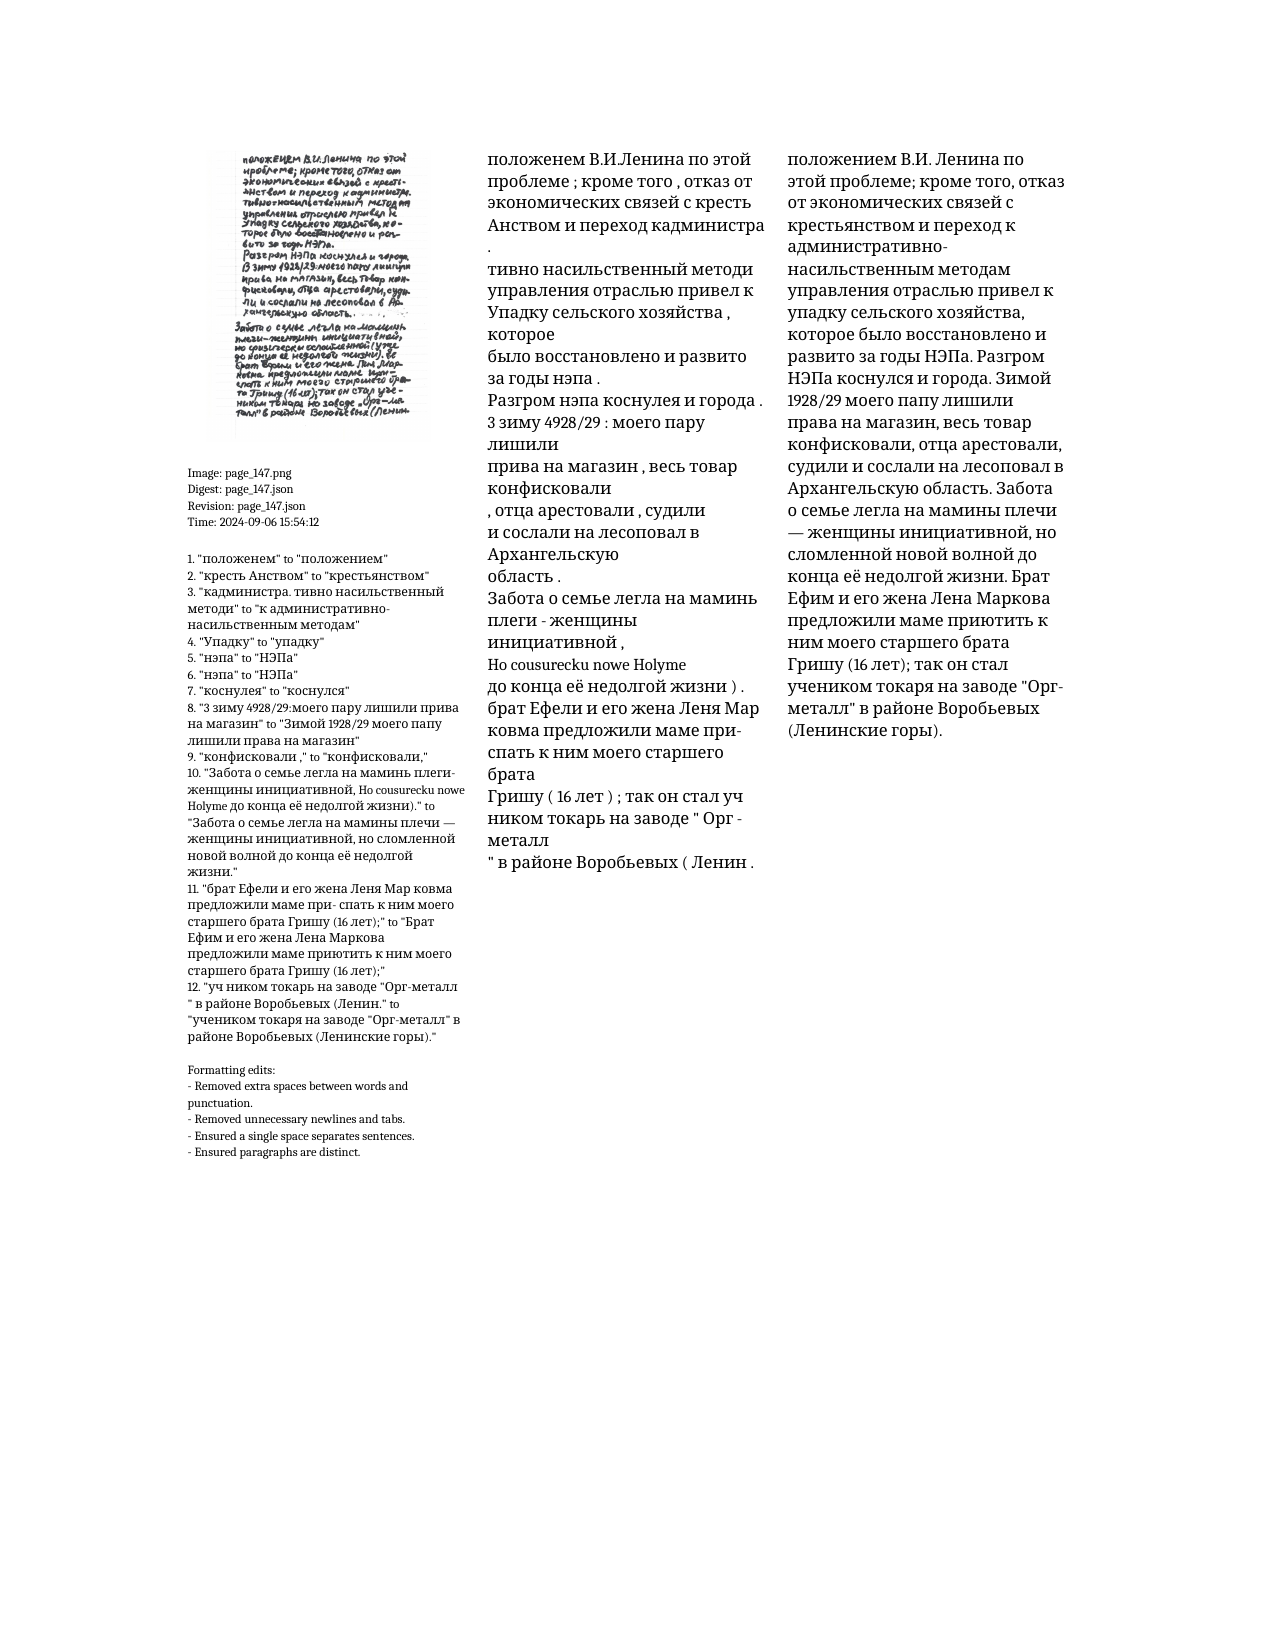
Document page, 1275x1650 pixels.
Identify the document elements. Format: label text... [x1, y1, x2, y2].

table_header Image: page_147.png Digest: page_147.json Revision: page_147.json Time: 2024-09-06 15:54:12 1. "положенем" to "положением" 2. "кресть Анством" to "крестьянством" 3. "кадминистра. тивно насильственный методи" to "к административно-насильственным методам" 4. "Упадку" to "упадку" 5. "нэпа" to "НЭПа" 6. "нэпа" to "НЭПа" 7. "коснулея" to "коснулся" 8. "3 зиму 4928/29:моего пару лишили прива на магазин" to "Зимой 1928/29 моего папу лишили права на магазин" 9. "конфисковали ," to "конфисковали," 10. "Забота о семье легла на маминь плеги-женщины инициативной, Ho cousurecku nowe Holyme до конца её недолгой жизни)." to "Забота о семье легла на мамины плечи — женщины инициативной, но сломленной новой волной до конца её недолгой жизни." 11. "брат Ефели и его жена Леня Мар ковма предложили маме при- спать к ним моего старшего брата Гришу (16 лет);" to "Брат Ефим и его жена Лена Маркова предложили маме приютить к ним моего старшего брата Гришу (16 лет);" 12. "уч ником токарь на заводе "Орг-металл " в районе Воробьевых (Ленин." to "учеником токаря на заводе "Орг-металл" в районе Воробьевых (Ленинские горы)." Formatting edits: - Removed extra spaces between words and punctuation. - Removed unnecessary newlines and tabs. - Ensured a single space separates sentences. - Ensured paragraphs are distinct. [176, 150, 476, 1500]
picture [206, 150, 432, 442]
table_header положенем В.И.Ленина по этой проблеме ; кроме того , отказ от экономических связей с кресть Анством и переход кадминистра . тивно насильственный методи управления отраслью привел к Упадку сельского хозяйства , которое было восстановлено и развито за годы нэпа . Разгром нэпа коснулея и города . 3 зиму 4928/29 : моего пару лишили прива на магазин , весь товар конфисковали , отца арестовали , судили и сослали на лесоповал в Архангельскую область . Забота о семье легла на маминь плеги - женщины инициативной , Ho cousurecku nowe Holyme до конца её недолгой жизни ) . брат Ефели и его жена Леня Мар ковма предложили маме при- спать к ним моего старшего брата Гришу ( 16 лет ) ; так он стал уч ником токарь на заводе " Орг - металл " в районе Воробьевых ( Ленин . [476, 150, 776, 1500]
table_header положением В.И. Ленина по этой проблеме; кроме того, отказ от экономических связей с крестьянством и переход к административно-насильственным методам управления отраслью привел к упадку сельского хозяйства, которое было восстановлено и развито за годы НЭПа. Разгром НЭПа коснулся и города. Зимой 1928/29 моего папу лишили права на магазин, весь товар конфисковали, отца арестовали, судили и сослали на лесоповал в Архангельскую область. Забота о семье легла на мамины плечи — женщины инициативной, но сломленной новой волной до конца её недолгой жизни. Брат Ефим и его жена Лена Маркова предложили маме приютить к ним моего старшего брата Гришу (16 лет); так он стал учеником токаря на заводе "Орг-металл" в районе Воробьевых (Ленинские горы). [776, 150, 1076, 1500]
